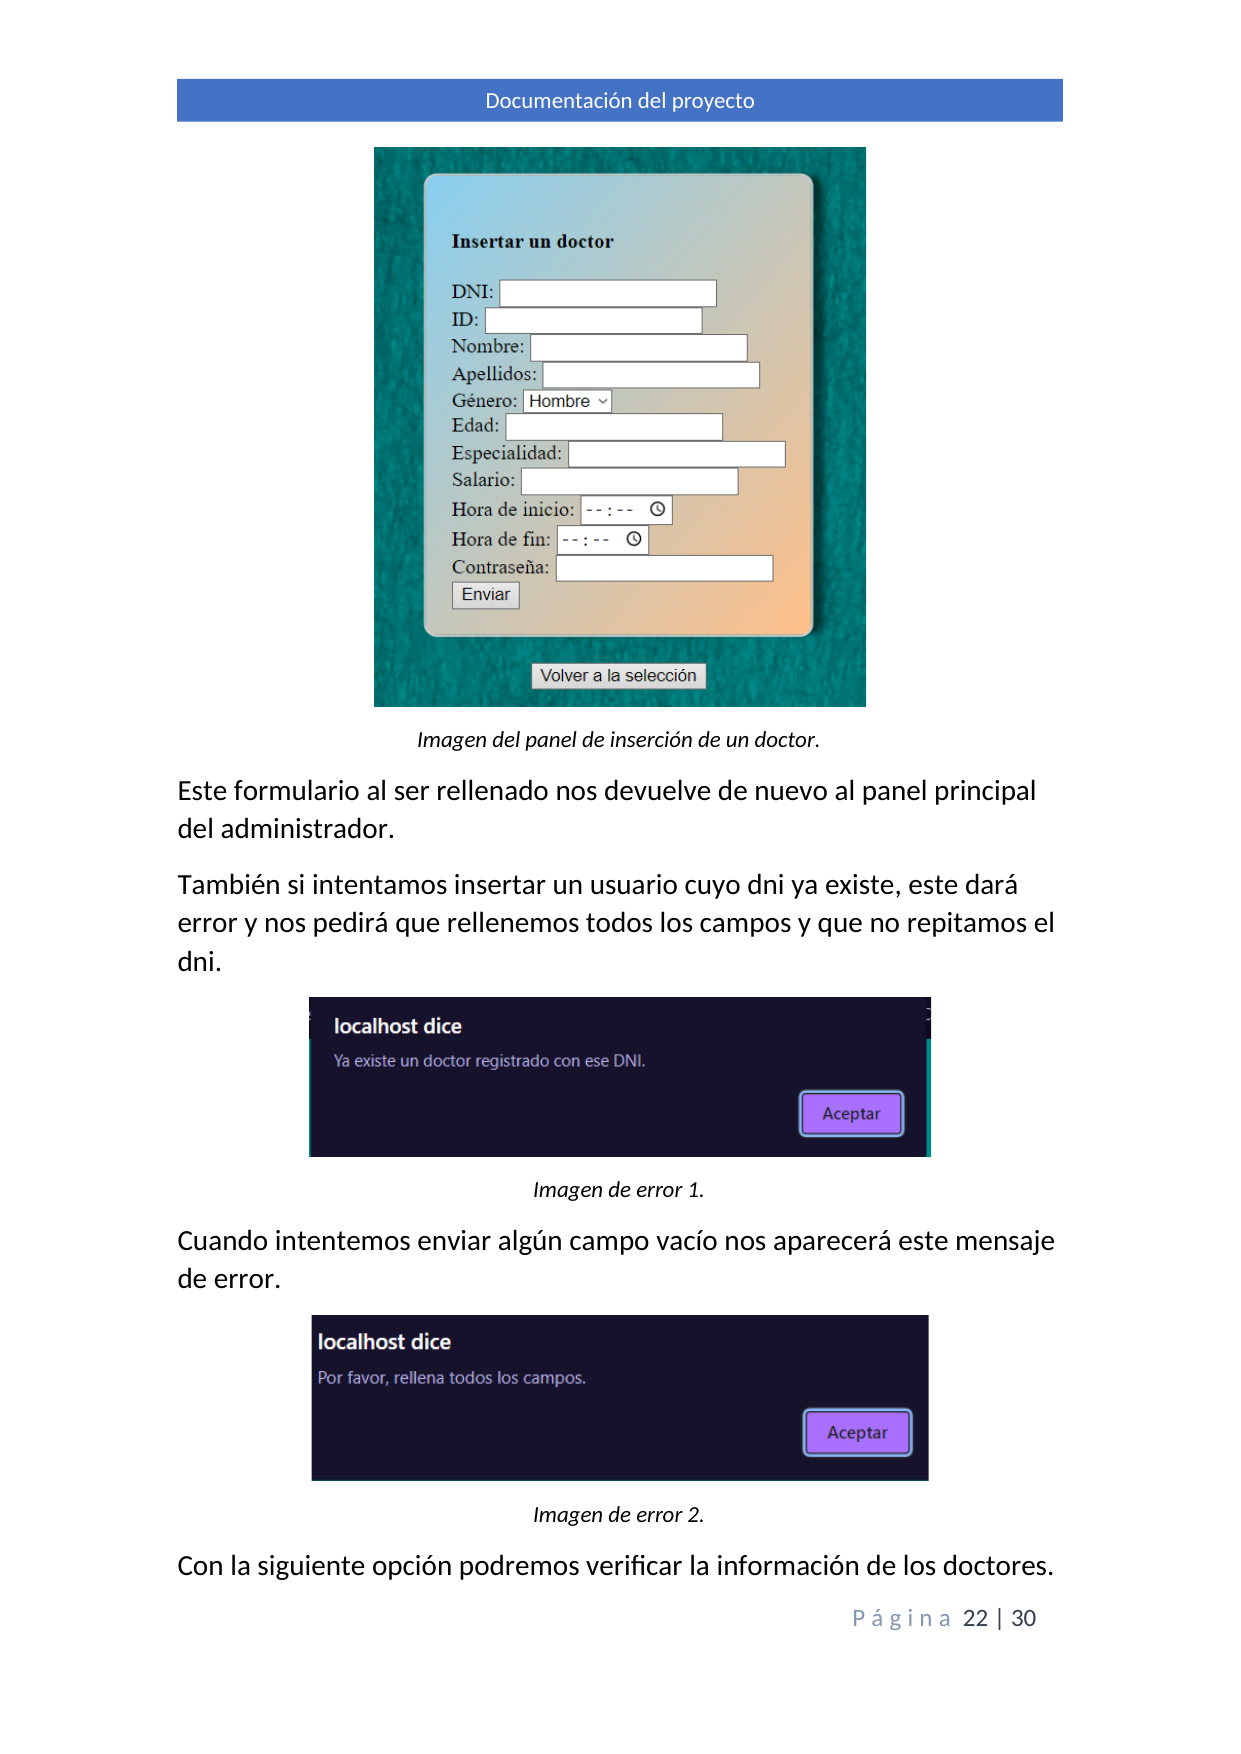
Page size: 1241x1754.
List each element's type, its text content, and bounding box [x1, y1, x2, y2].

text Este formulario al ser rellenado nos devuelve de nuevo al panel principal del administrador. [177, 772, 1063, 846]
text Imagen de error 1. [177, 1175, 1063, 1203]
picture [374, 147, 867, 707]
text Cuando intentemos enviar algún campo vacío nos aparecerá este mensaje de error. [177, 1222, 1063, 1296]
text Imagen de error 2. [177, 1500, 1063, 1528]
picture [309, 997, 932, 1157]
text Con la siguiente opción podremos verificar la información de los doctores. [177, 1547, 1063, 1582]
text También si intentamos insertar un usuario cuyo dni ya existe, este dará error y nos pedirá que rellenemos todos los campos y que no repitamos el dni. [177, 866, 1063, 978]
text Imagen del panel de inserción de un doctor. [177, 725, 1063, 753]
picture [311, 1315, 929, 1481]
